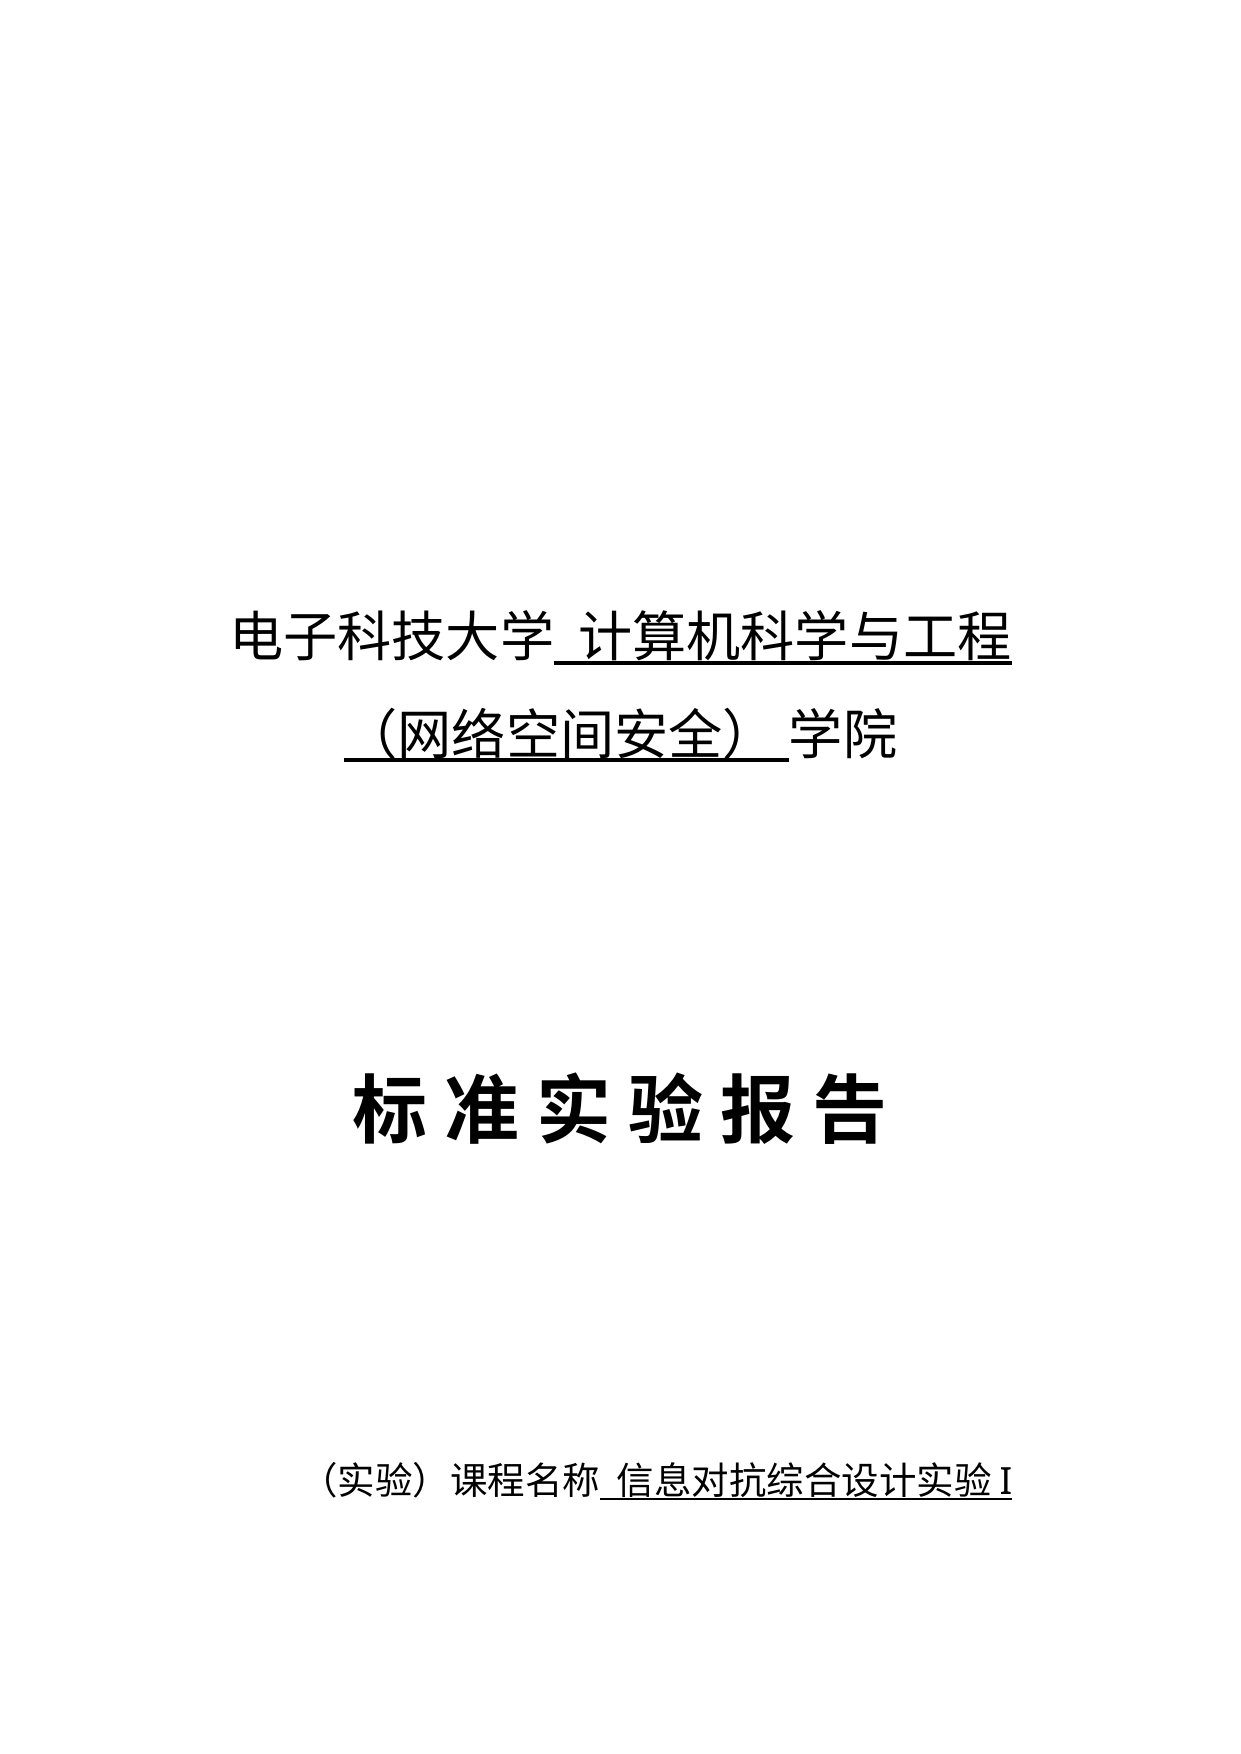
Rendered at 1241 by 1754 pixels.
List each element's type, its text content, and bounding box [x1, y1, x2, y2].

text 电子科技大学 计算机科学与工程（网络空间安全） 学院 [187, 584, 1053, 779]
text 标 准 实 验 报 告 [187, 1039, 1053, 1169]
text （实验）课程名称 信息对抗综合设计实验I [187, 1446, 1053, 1511]
